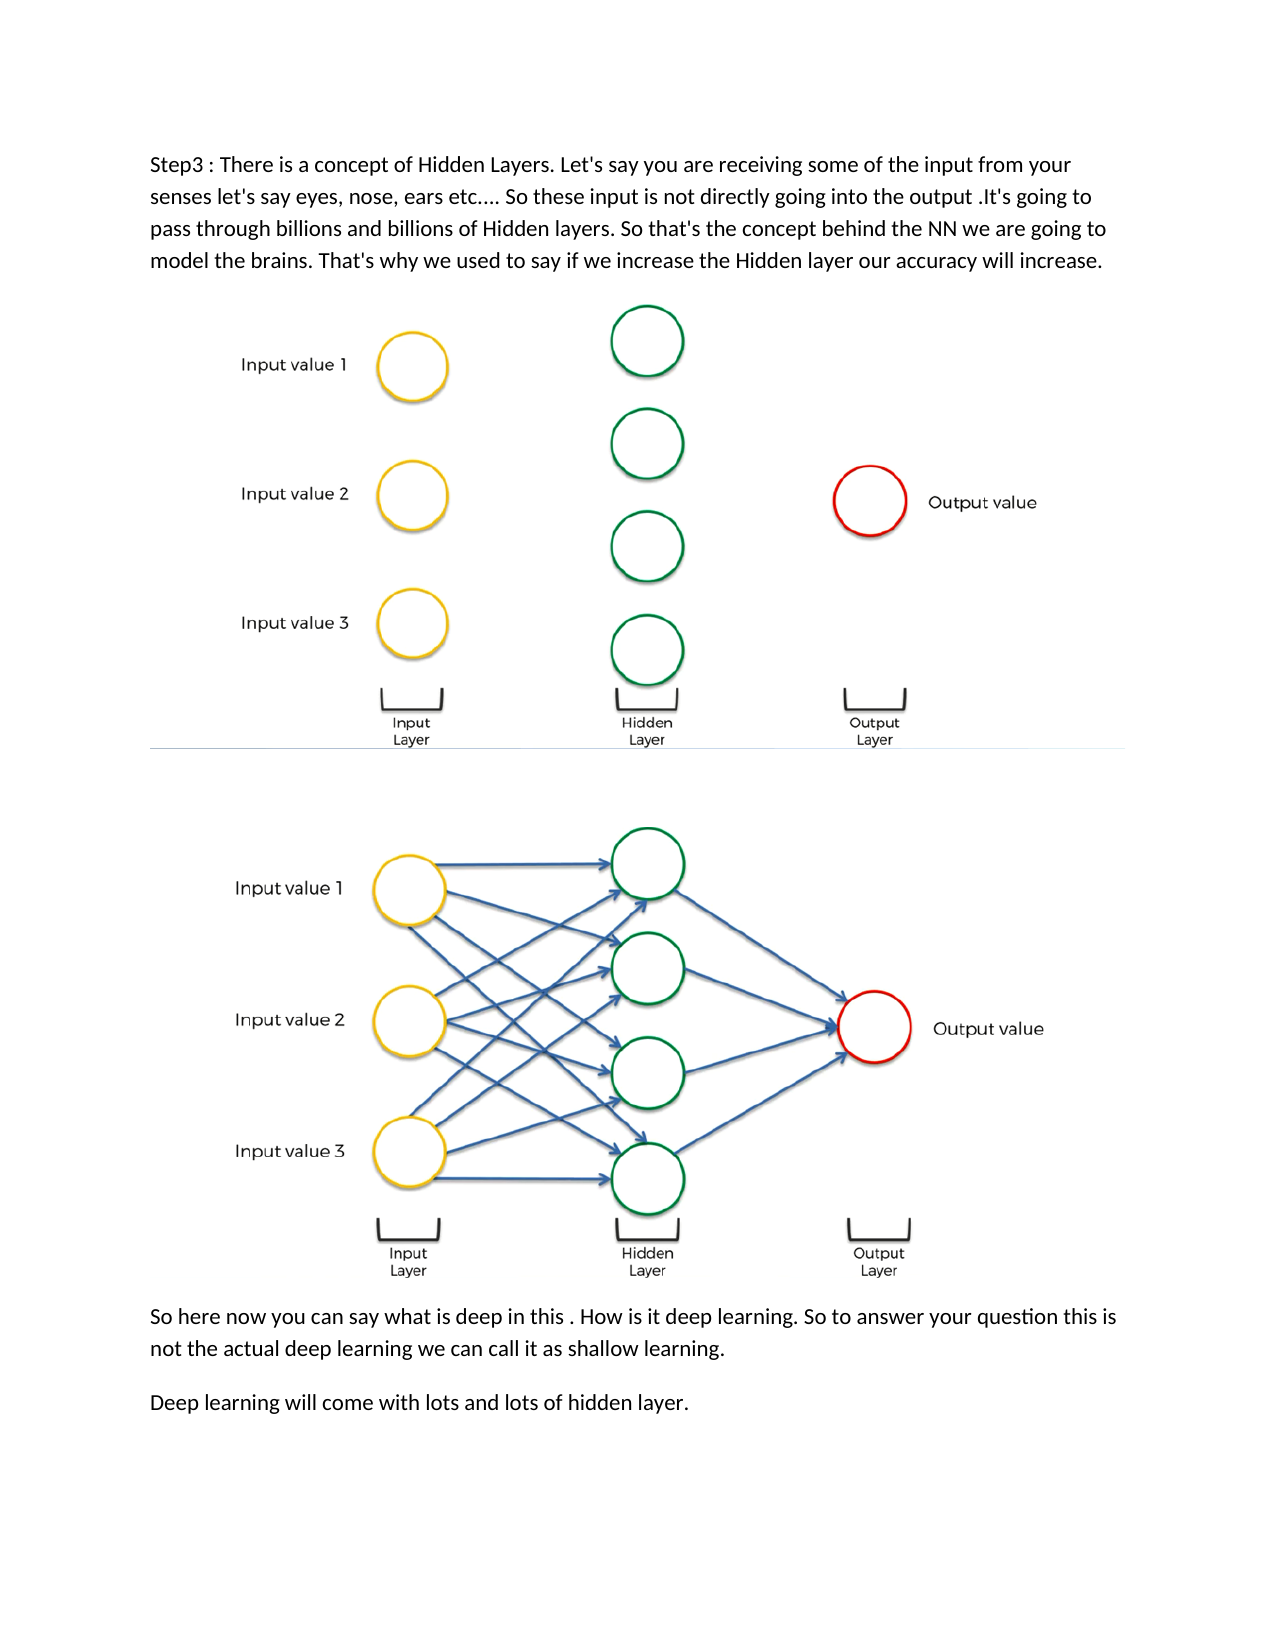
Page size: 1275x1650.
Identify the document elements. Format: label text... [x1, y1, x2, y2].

text Deep learning will come with lots and lots of hidden layer. [150, 1388, 1125, 1416]
picture [150, 299, 1125, 749]
text So here now you can say what is deep in this . How is it deep learning. So to answer your question this is not the actual deep learning we can call it as shallow learning. [150, 1302, 1125, 1363]
text Step3 : There is a concept of Hidden Layers. Let's say you are receiving some of the input from your senses let's say eyes, nose, ears etc.... So these input is not directly going into the output .It's going to pass through billions and billions of Hidden layers. So that's the concept behind the NN we are going to model the brains. That's why we used to say if we increase the Hidden layer our accuracy will increase. [150, 150, 1125, 274]
picture [150, 827, 1125, 1278]
